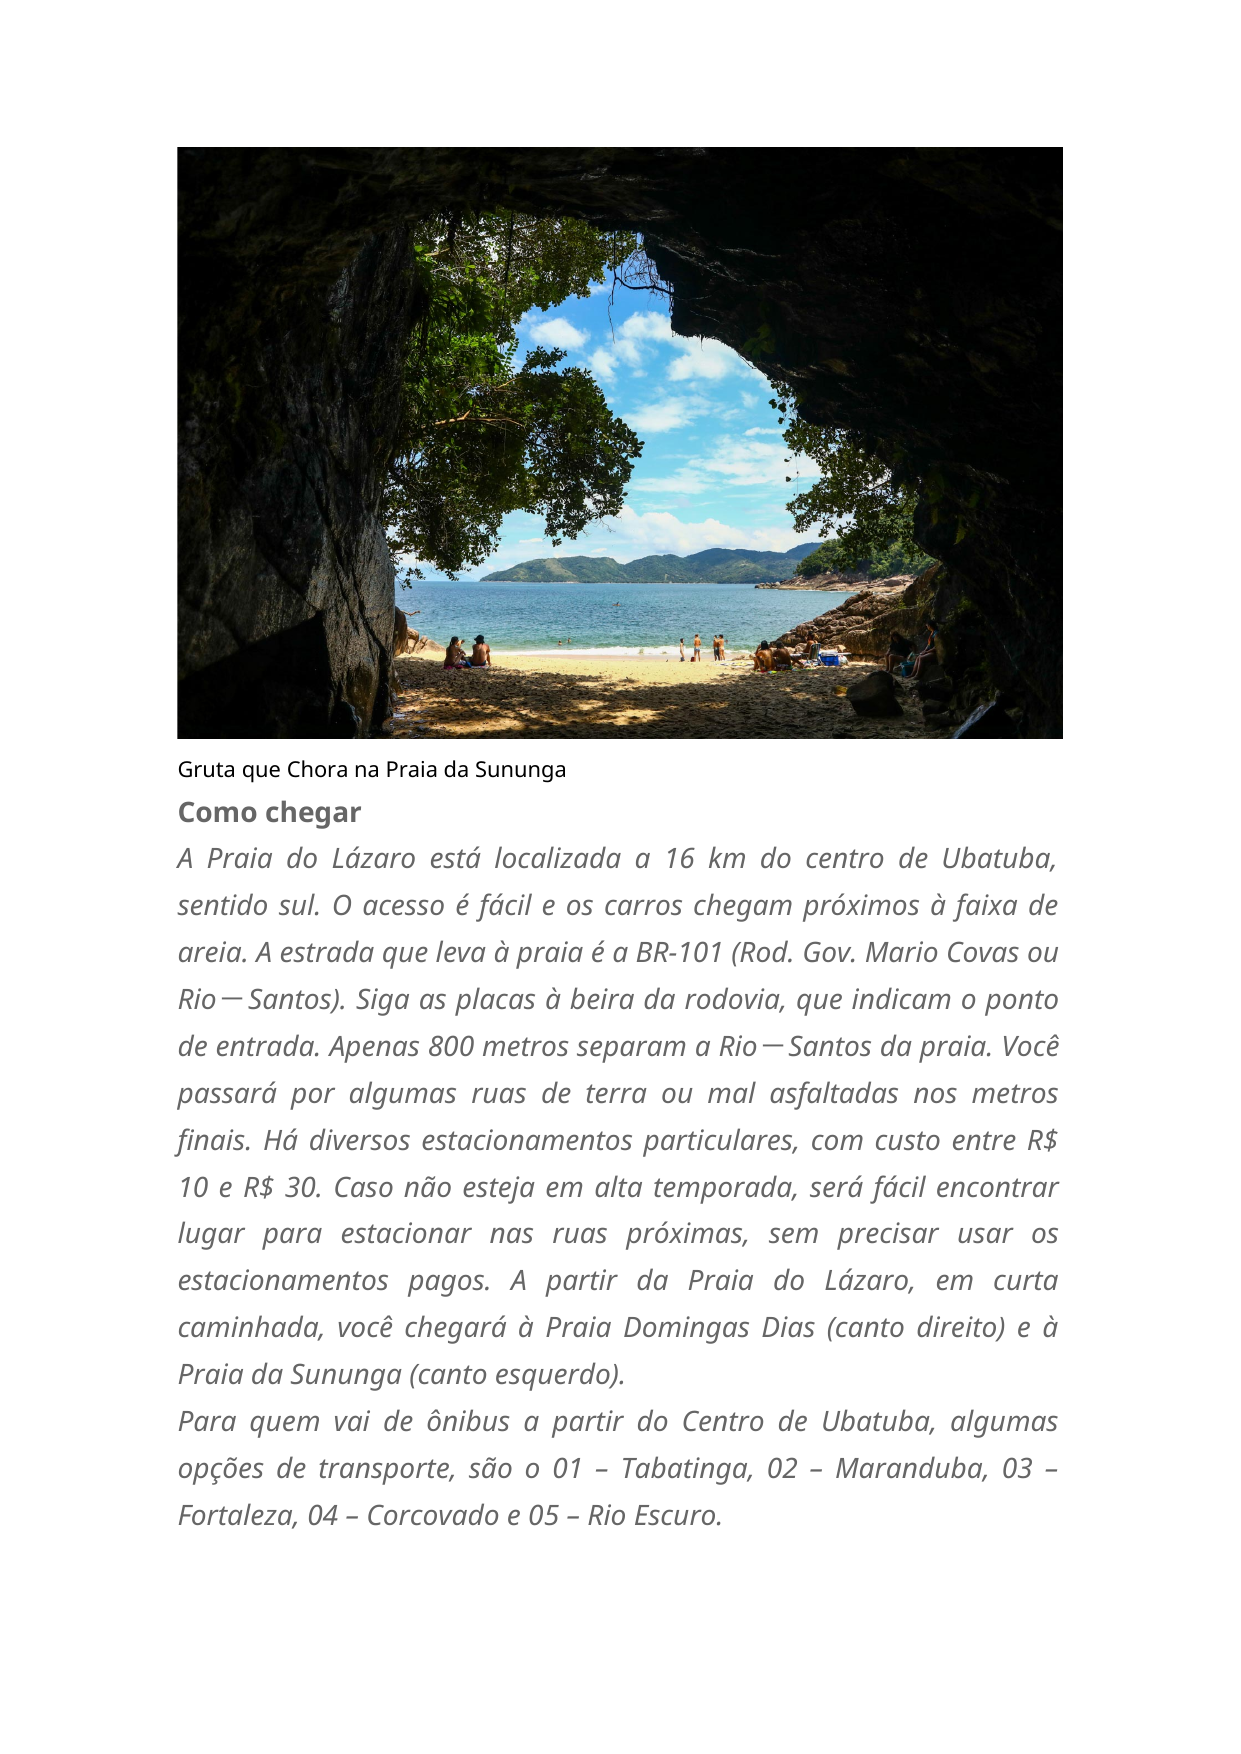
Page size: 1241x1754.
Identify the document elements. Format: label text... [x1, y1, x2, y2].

text Para quem vai de ônibus a partir do Centro de Ubatuba, algumas opções de transporte, são o 01 – Tabatinga, 02 – Maranduba, 03 – Fortaleza, 04 – Corcovado e 05 – Rio Escuro. [177, 1393, 1063, 1533]
text A Praia do Lázaro está localizada a 16 km do centro de Ubatuba, sentido sul. O acesso é fácil e os carros chegam próximos à faixa de areia. A estrada que leva à praia é a BR-101 (Rod. Gov. Mario Covas ou Rio－Santos). Siga as placas à beira da rodovia, que indicam o ponto de entrada. Apenas 800 metros separam a Rio－Santos da praia. Você passará por algumas ruas de terra ou mal asfaltadas nos metros finais. Há diversos estacionamentos particulares, com custo entre R$ 10 e R$ 30. Caso não esteja em alta temporada, será fácil encontrar lugar para estacionar nas ruas próximas, sem precisar usar os estacionamentos pagos. A partir da Praia do Lázaro, em curta caminhada, você chegará à Praia Domingas Dias (canto direito) e à Praia da Sununga (canto esquerdo). [177, 830, 1063, 1393]
text Como chegar [177, 783, 1063, 830]
text Gruta que Chora na Praia da Sununga [177, 739, 1063, 783]
picture [177, 147, 1063, 739]
